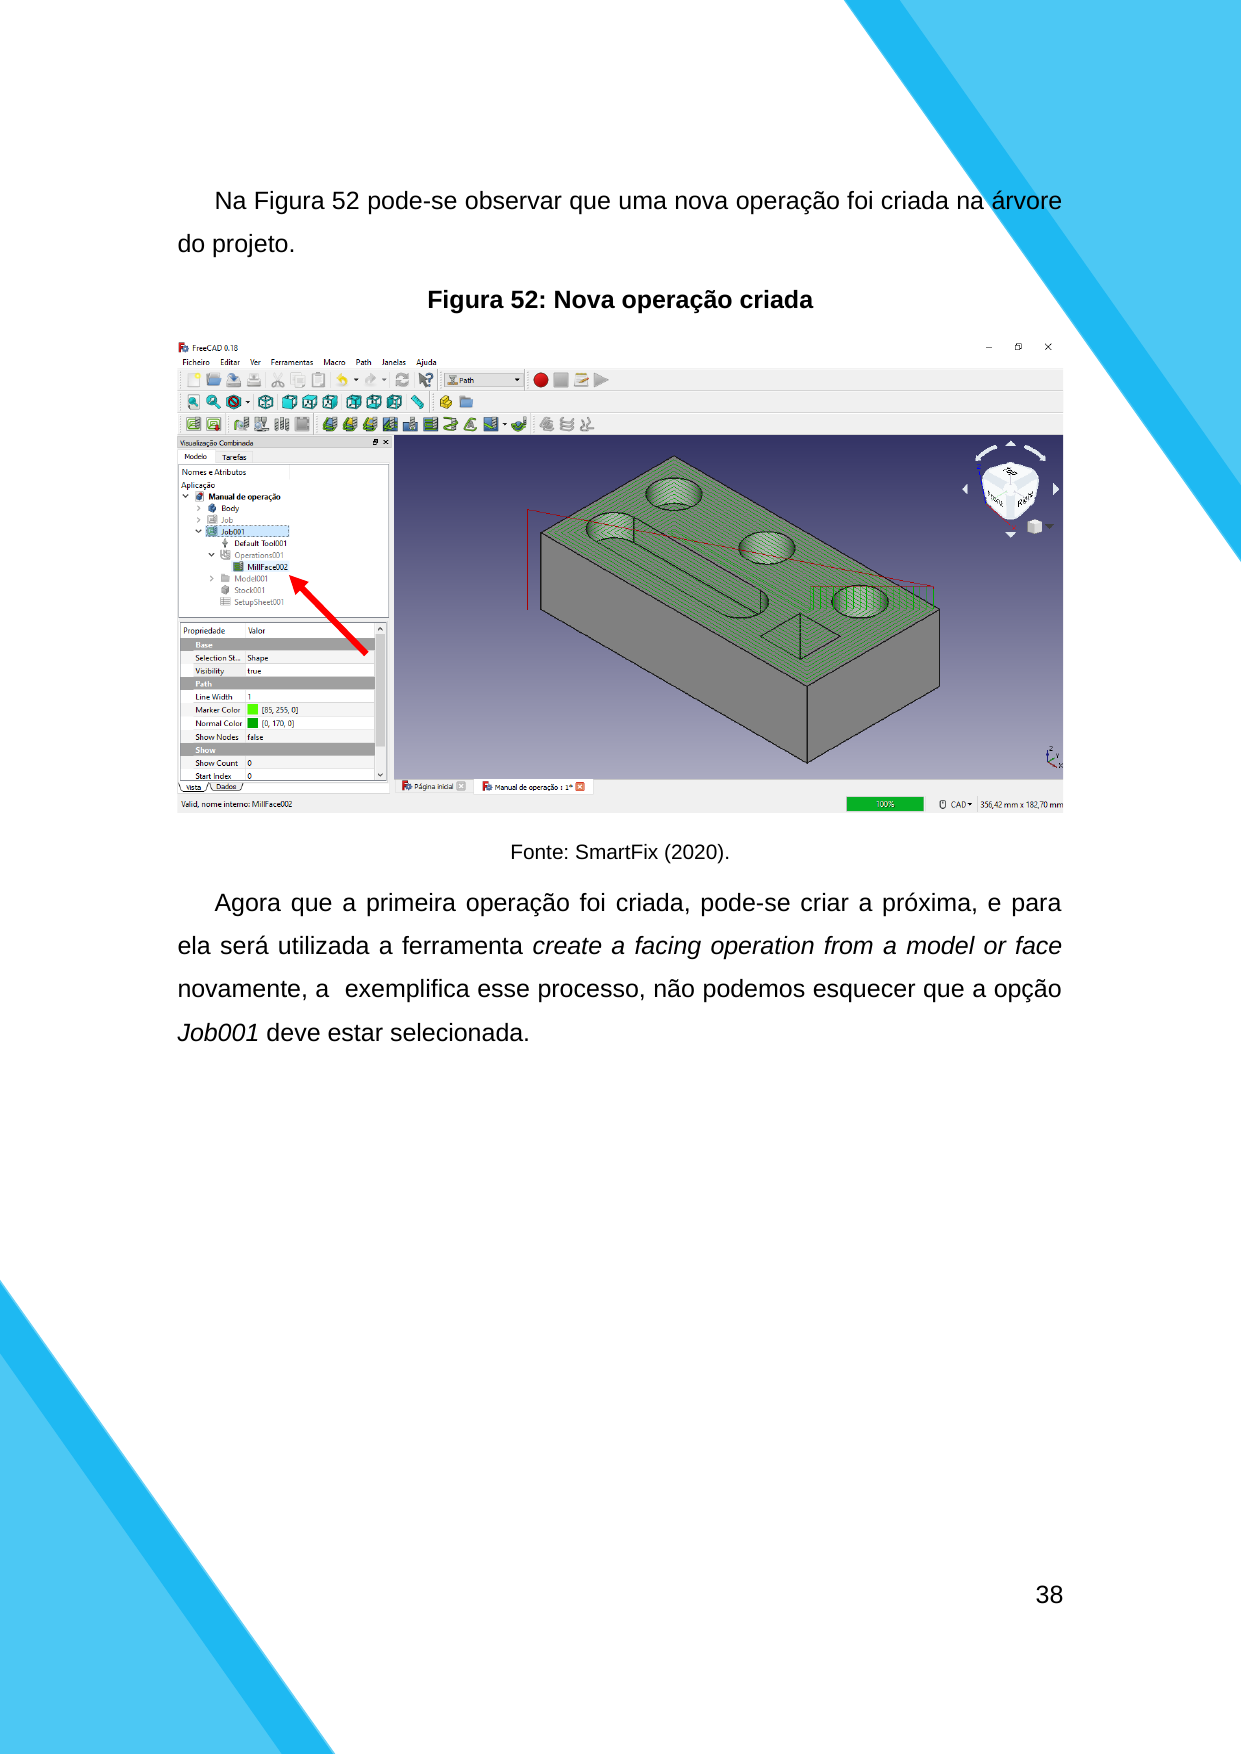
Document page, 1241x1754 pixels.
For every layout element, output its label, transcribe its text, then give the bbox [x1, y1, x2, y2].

picture [177, 340, 1064, 813]
text Na Figura 52 pode-se observar que uma nova operação foi criada na árvore do projeto. [177, 186, 1063, 258]
text Agora que a primeira operação foi criada, pode-se criar a próxima, e para ela será utilizada a ferramenta create a facing operation from a model or face novamente, a Figura 53 exemplifica esse processo, não podemos esquecer que a opção Job001 deve estar selecionada. [177, 888, 1063, 1046]
text Fonte: SmartFix (2020). [177, 840, 1063, 864]
